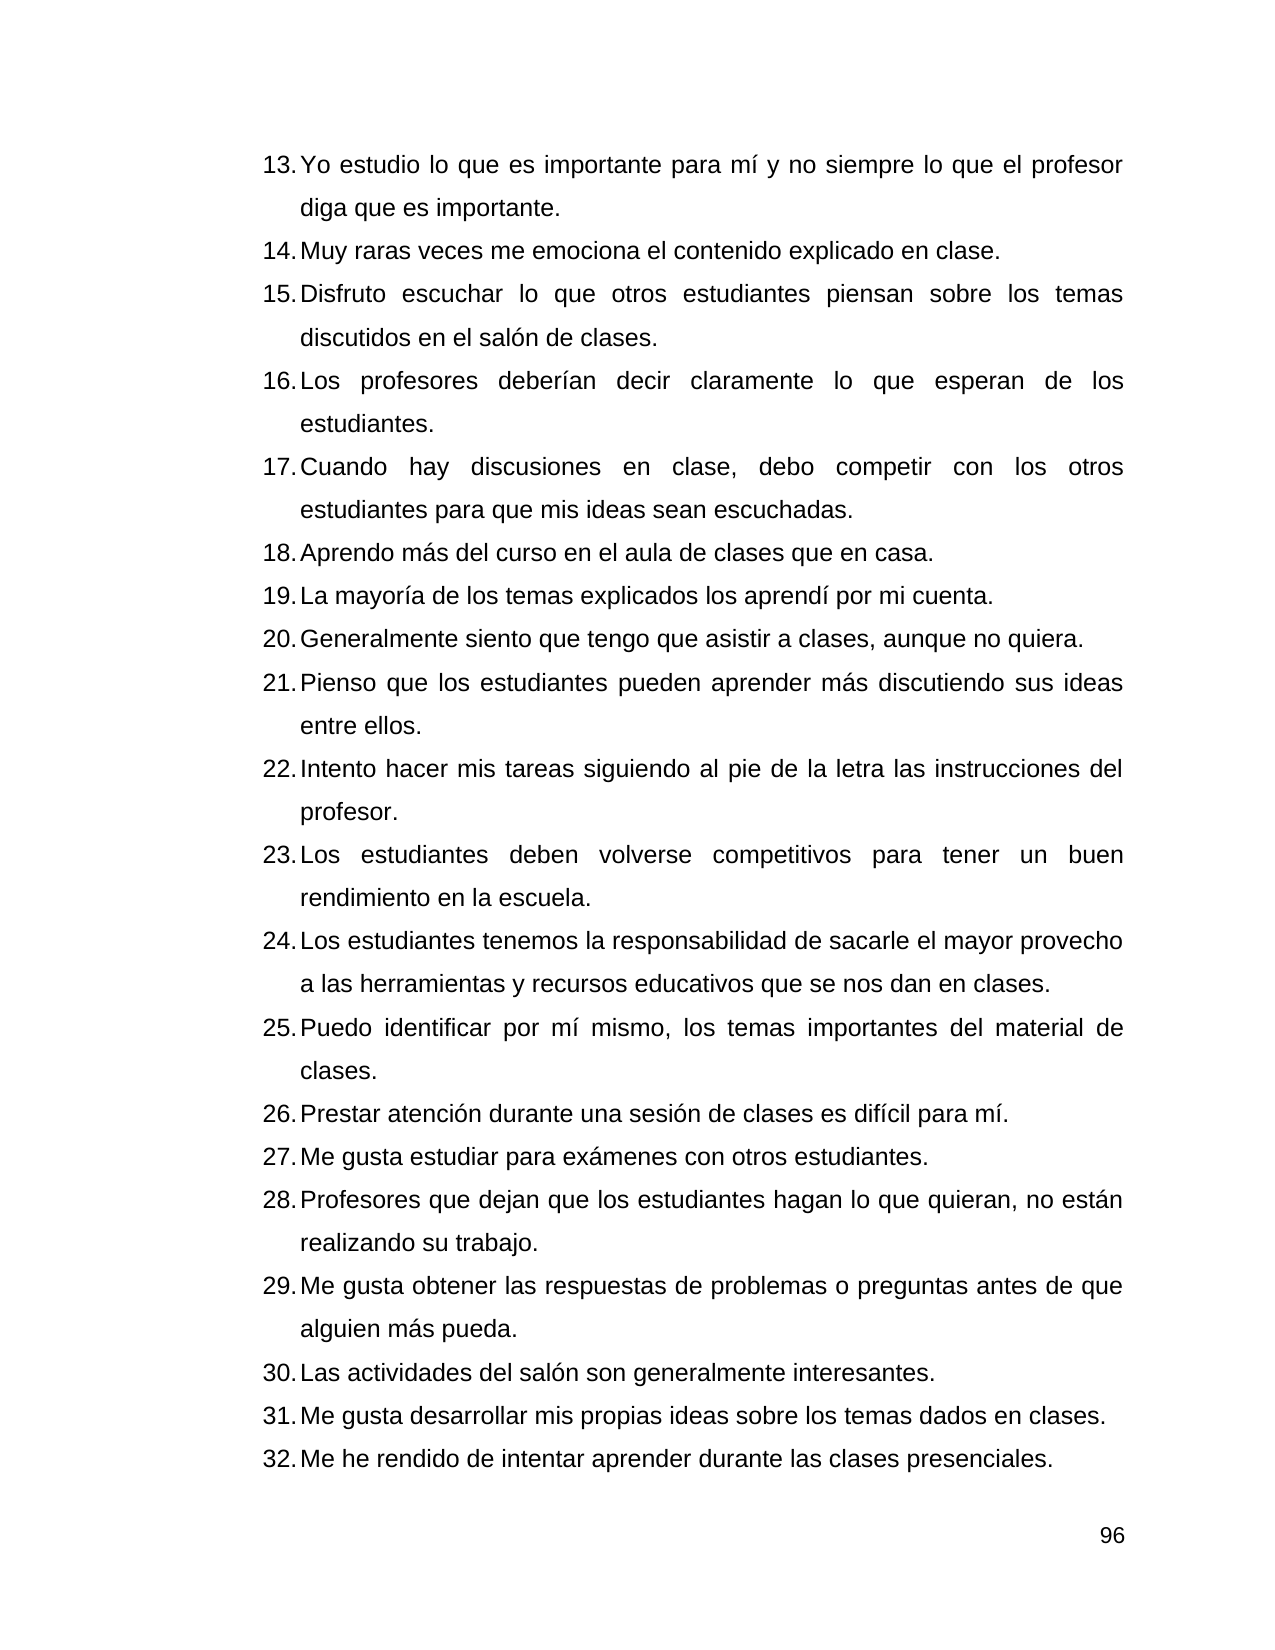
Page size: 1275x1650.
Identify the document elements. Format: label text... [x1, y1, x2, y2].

list Los estudiantes tenemos la responsabilidad de sacarle el mayor provecho a las herramientas y recursos educativos que se nos dan en clases. [262, 926, 1125, 998]
list La mayoría de los temas explicados los aprendí por mi cuenta. [262, 581, 1125, 610]
list Yo estudio lo que es importante para mí y no siempre lo que el profesor diga que es importante. [262, 150, 1125, 222]
list Intento hacer mis tareas siguiendo al pie de la letra las instrucciones del profesor. [262, 754, 1125, 826]
list Me gusta estudiar para exámenes con otros estudiantes. [262, 1142, 1125, 1171]
list Puedo identificar por mí mismo, los temas importantes del material de clases. [262, 1012, 1125, 1084]
list Disfruto escuchar lo que otros estudiantes piensan sobre los temas discutidos en el salón de clases. [262, 279, 1125, 351]
list Profesores que dejan que los estudiantes hagan lo que quieran, no están realizando su trabajo. [262, 1185, 1125, 1257]
list Me gusta obtener las respuestas de problemas o preguntas antes de que alguien más pueda. [262, 1271, 1125, 1343]
list Me he rendido de intentar aprender durante las clases presenciales. [262, 1444, 1125, 1472]
list Las actividades del salón son generalmente interesantes. [262, 1357, 1125, 1386]
list Los estudiantes deben volverse competitivos para tener un buen rendimiento en la escuela. [262, 840, 1125, 912]
list Muy raras veces me emociona el contenido explicado en clase. [262, 236, 1125, 265]
list Aprendo más del curso en el aula de clases que en casa. [262, 538, 1125, 567]
list Prestar atención durante una sesión de clases es difícil para mí. [262, 1099, 1125, 1127]
list Cuando hay discusiones en clase, debo competir con los otros estudiantes para que mis ideas sean escuchadas. [262, 452, 1125, 524]
list Generalmente siento que tengo que asistir a clases, aunque no quiera. [262, 624, 1125, 653]
list Me gusta desarrollar mis propias ideas sobre los temas dados en clases. [262, 1401, 1125, 1429]
list Los profesores deberían decir claramente lo que esperan de los estudiantes. [262, 366, 1125, 437]
list Pienso que los estudiantes pueden aprender más discutiendo sus ideas entre ellos. [262, 667, 1125, 739]
